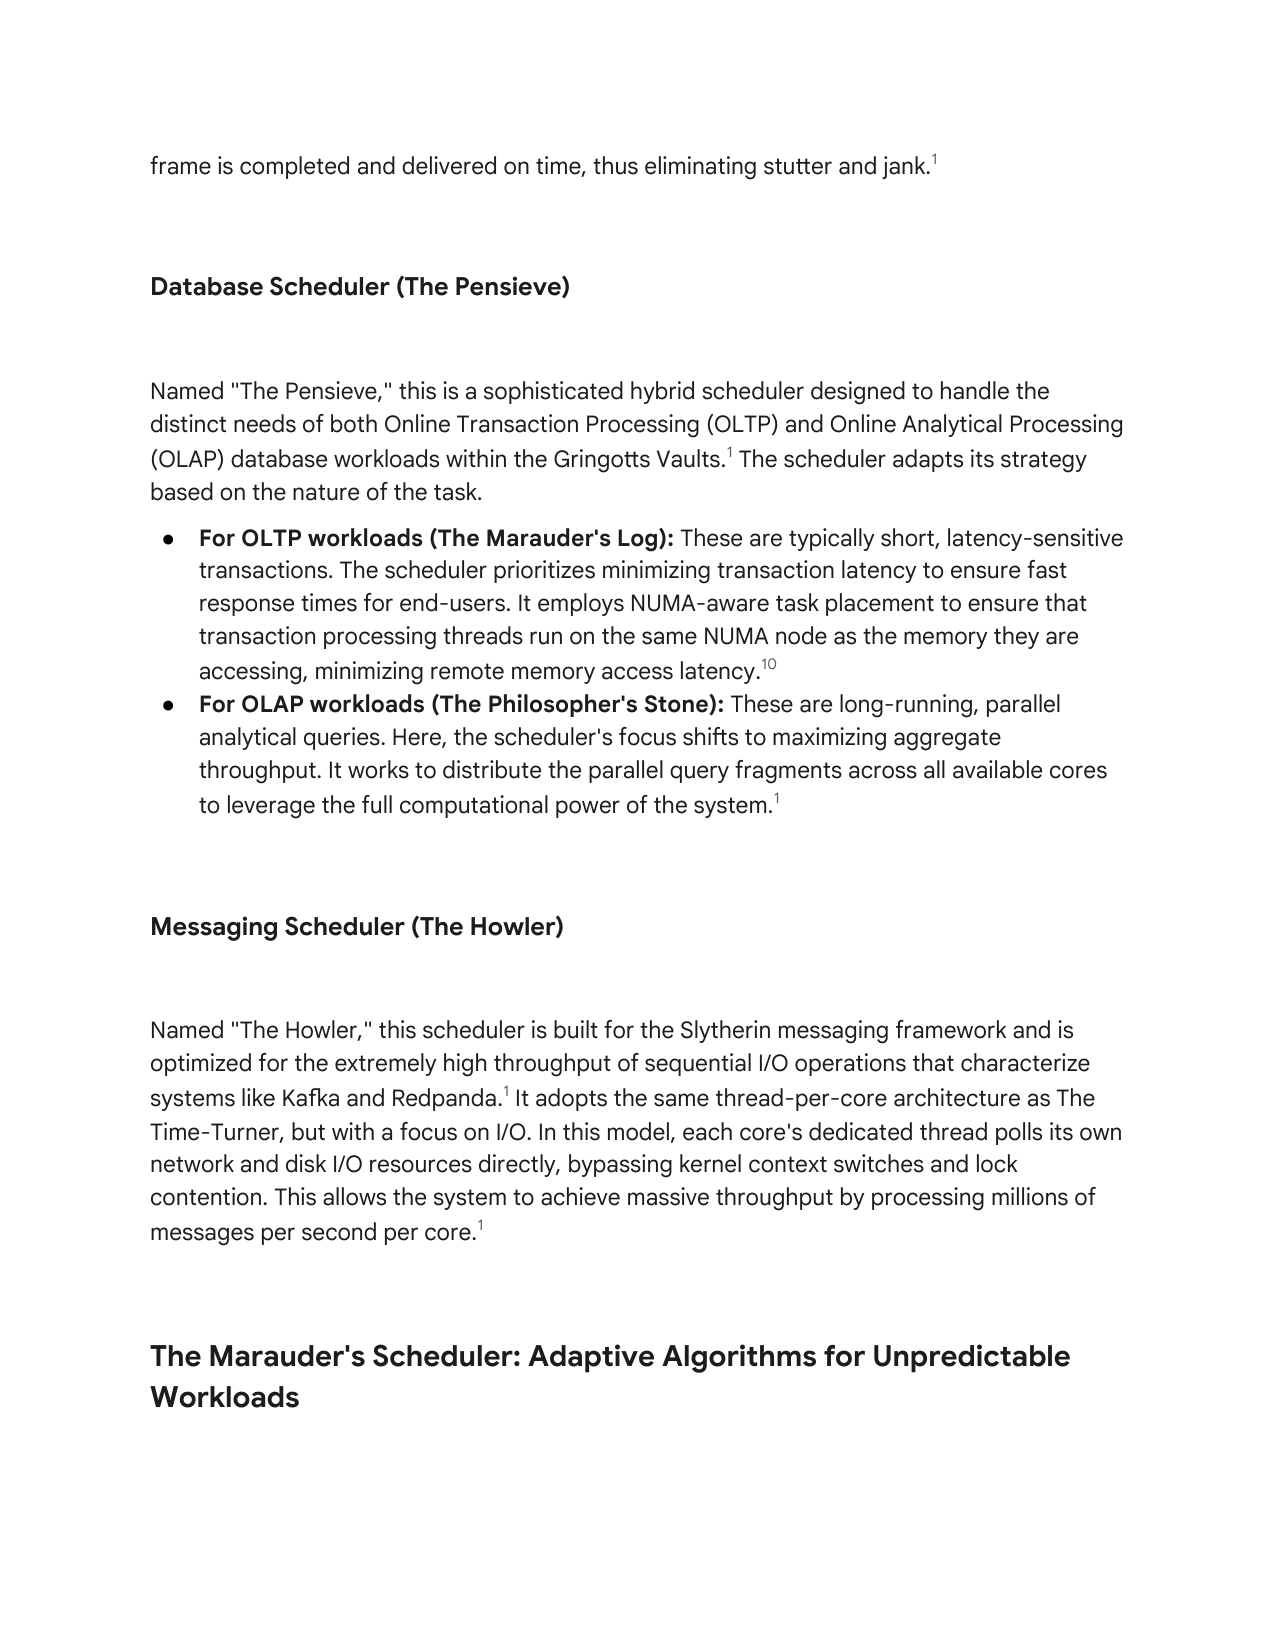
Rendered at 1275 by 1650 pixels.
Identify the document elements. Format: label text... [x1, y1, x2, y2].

subtitle Messaging Scheduler (The Howler) [150, 911, 1125, 942]
text Named "The Howler," this scheduler is built for the Slytherin messaging framework and is optimized for the extremely high throughput of sequential I/O operations that characterize systems like Kafka and Redpanda.1 It adopts the same thread-per-core architecture as The Time-Turner, but with a focus on I/O. In this model, each core's dedicated thread polls its own network and disk I/O resources directly, bypassing kernel context switches and lock contention. This allows the system to achieve massive throughput by processing millions of messages per second per core.1 [150, 1017, 1125, 1248]
text Named "The Pensieve," this is a sophisticated hybrid scheduler designed to handle the distinct needs of both Online Transaction Processing (OLTP) and Online Analytical Processing (OLAP) database workloads within the Gringotts Vaults.1 The scheduler adapts its strategy based on the nature of the task. [150, 377, 1125, 507]
list For OLAP workloads (The Philosopher's Stone): These are long-running, parallel analytical queries. Here, the scheduler's focus shifts to maximizing aggregate throughput. It works to distribute the parallel query fragments across all available cores to leverage the full computational power of the system.1 [161, 691, 1125, 821]
subtitle Database Scheduler (The Pensieve) [150, 271, 1125, 303]
subtitle The Marauder's Scheduler: Adaptive Algorithms for Unpredictable Workloads [150, 1338, 1125, 1416]
list For OLTP workloads (The Marauder's Log): These are typically short, latency-sensitive transactions. The scheduler prioritizes minimizing transaction latency to ensure fast response times for end-users. It employs NUMA-aware task placement to ensure that transaction processing threads run on the same NUMA node as the memory they are accessing, minimizing remote memory access latency.10 [161, 524, 1125, 686]
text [150, 150, 1125, 181]
